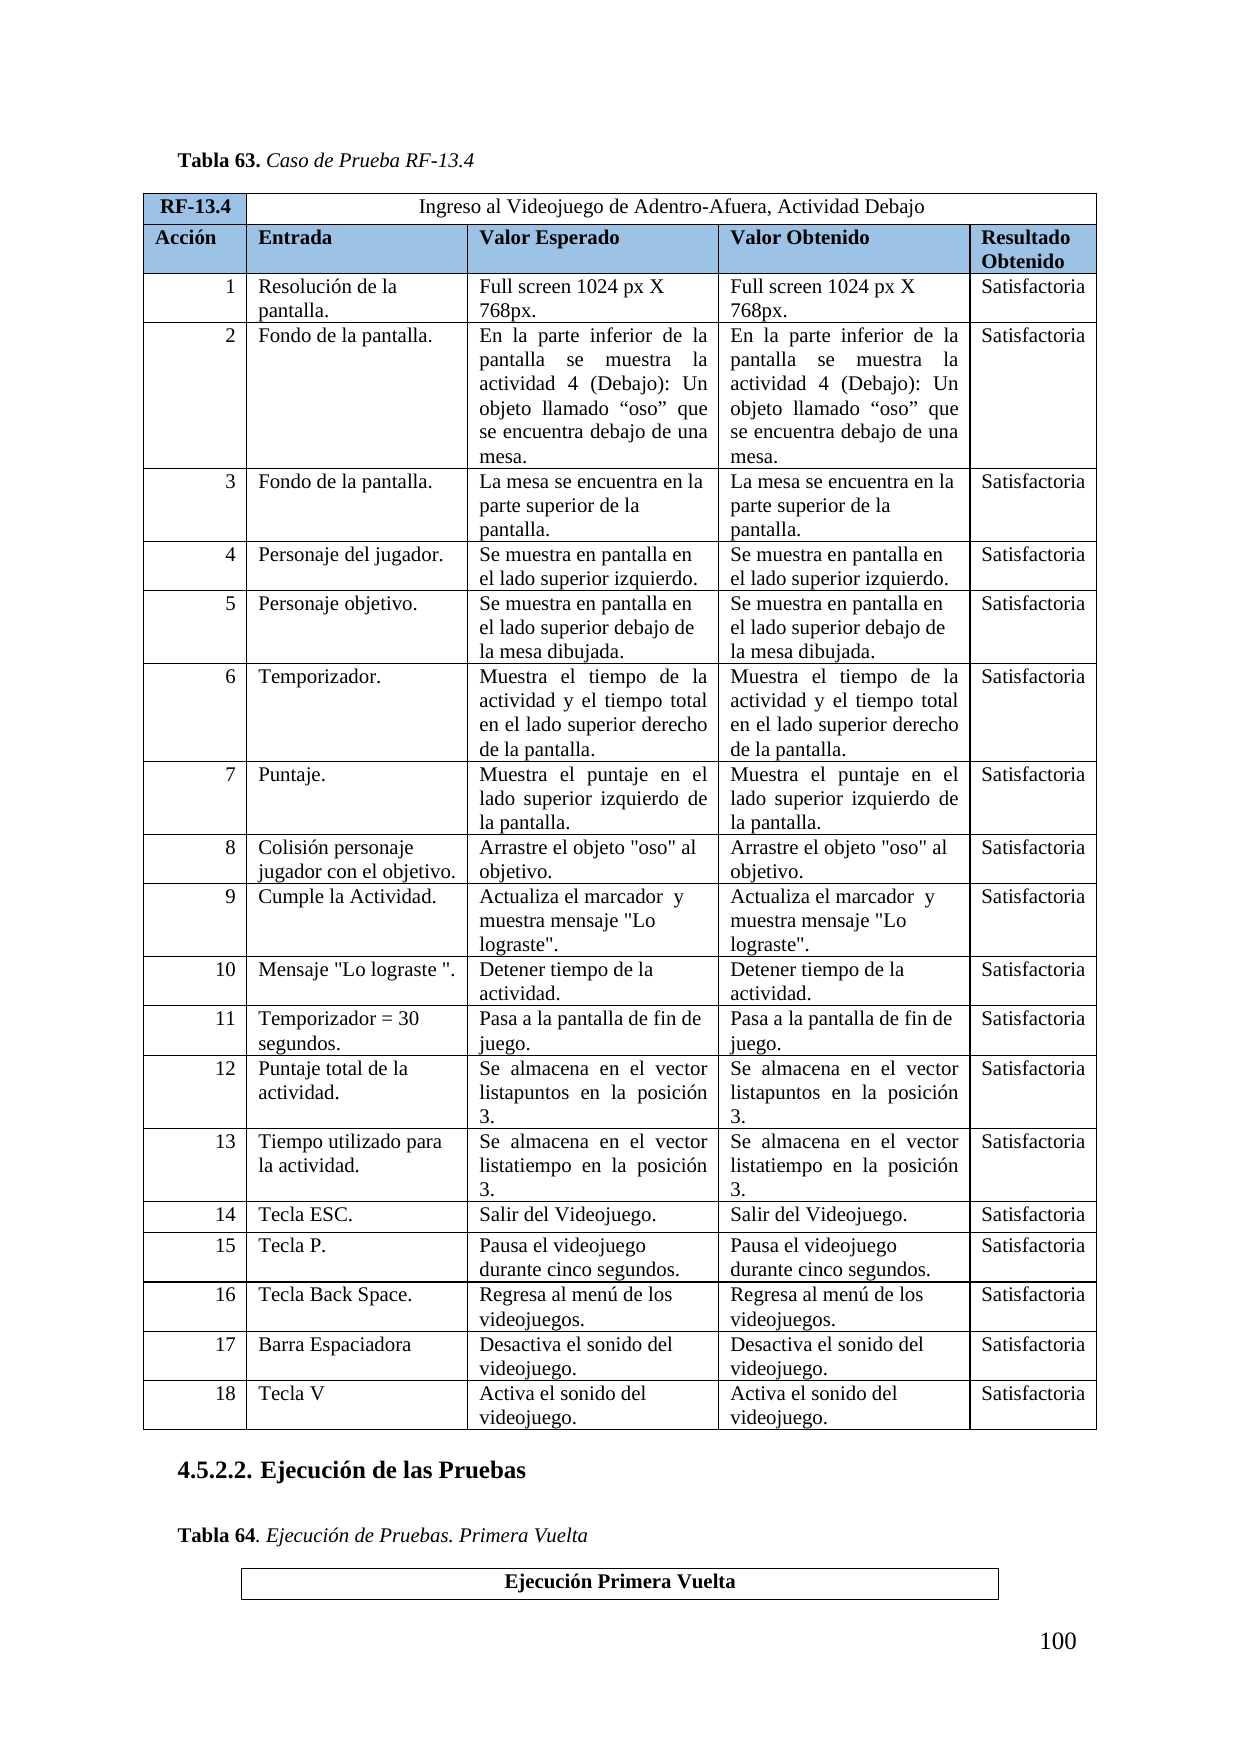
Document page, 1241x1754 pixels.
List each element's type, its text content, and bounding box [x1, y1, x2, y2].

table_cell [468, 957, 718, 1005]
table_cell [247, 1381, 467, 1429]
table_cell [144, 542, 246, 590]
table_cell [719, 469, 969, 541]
subtitle Ejecución de las Pruebas [177, 1455, 1063, 1484]
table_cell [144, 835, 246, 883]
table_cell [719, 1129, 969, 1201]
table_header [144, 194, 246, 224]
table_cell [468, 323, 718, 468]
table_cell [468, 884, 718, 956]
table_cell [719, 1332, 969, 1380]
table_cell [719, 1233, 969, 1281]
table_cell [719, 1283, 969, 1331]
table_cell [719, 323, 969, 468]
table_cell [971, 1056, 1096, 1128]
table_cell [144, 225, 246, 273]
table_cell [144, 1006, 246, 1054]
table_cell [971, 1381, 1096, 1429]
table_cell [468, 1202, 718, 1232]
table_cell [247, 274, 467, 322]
text Tabla 64. Ejecución de Pruebas. Primera Vuelta [177, 1523, 1063, 1547]
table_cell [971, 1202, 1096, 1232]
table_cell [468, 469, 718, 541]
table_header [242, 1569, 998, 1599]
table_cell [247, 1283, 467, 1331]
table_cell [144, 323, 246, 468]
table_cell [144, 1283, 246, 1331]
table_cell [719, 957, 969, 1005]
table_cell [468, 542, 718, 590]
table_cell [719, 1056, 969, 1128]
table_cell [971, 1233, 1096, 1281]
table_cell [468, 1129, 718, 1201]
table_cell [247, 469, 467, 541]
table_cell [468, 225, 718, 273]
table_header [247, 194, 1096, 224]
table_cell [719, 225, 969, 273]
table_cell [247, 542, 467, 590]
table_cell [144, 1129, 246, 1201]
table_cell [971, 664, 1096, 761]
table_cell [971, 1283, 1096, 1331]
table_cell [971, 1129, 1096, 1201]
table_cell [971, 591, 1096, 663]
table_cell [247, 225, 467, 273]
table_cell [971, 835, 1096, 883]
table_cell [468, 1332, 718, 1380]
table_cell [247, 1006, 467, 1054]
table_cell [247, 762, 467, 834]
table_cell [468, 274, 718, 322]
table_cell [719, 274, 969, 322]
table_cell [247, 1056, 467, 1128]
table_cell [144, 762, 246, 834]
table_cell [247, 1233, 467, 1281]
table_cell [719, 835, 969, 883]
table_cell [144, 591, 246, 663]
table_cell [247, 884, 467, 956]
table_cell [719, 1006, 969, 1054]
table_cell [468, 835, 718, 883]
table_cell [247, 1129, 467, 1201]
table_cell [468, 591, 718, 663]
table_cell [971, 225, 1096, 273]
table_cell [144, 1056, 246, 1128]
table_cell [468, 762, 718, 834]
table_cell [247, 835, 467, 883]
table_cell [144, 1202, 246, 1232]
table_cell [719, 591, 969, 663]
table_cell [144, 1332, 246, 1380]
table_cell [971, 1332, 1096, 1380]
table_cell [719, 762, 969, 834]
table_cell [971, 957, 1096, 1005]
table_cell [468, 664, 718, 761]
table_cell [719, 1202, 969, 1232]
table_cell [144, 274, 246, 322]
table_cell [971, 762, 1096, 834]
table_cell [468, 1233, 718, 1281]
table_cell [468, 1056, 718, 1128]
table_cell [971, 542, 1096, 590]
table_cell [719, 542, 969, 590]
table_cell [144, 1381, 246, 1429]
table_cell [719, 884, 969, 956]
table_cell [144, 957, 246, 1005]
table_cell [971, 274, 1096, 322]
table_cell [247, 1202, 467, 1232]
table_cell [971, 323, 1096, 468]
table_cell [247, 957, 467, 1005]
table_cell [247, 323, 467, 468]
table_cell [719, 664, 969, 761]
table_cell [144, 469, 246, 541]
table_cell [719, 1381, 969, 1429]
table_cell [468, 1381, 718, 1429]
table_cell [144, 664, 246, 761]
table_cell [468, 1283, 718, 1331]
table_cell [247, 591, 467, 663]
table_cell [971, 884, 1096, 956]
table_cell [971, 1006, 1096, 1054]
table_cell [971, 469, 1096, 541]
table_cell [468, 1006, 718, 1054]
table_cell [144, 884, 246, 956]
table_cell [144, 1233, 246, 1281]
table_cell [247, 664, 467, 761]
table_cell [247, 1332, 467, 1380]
text Tabla 63. Caso de Prueba RF-13.4 [177, 148, 1063, 172]
